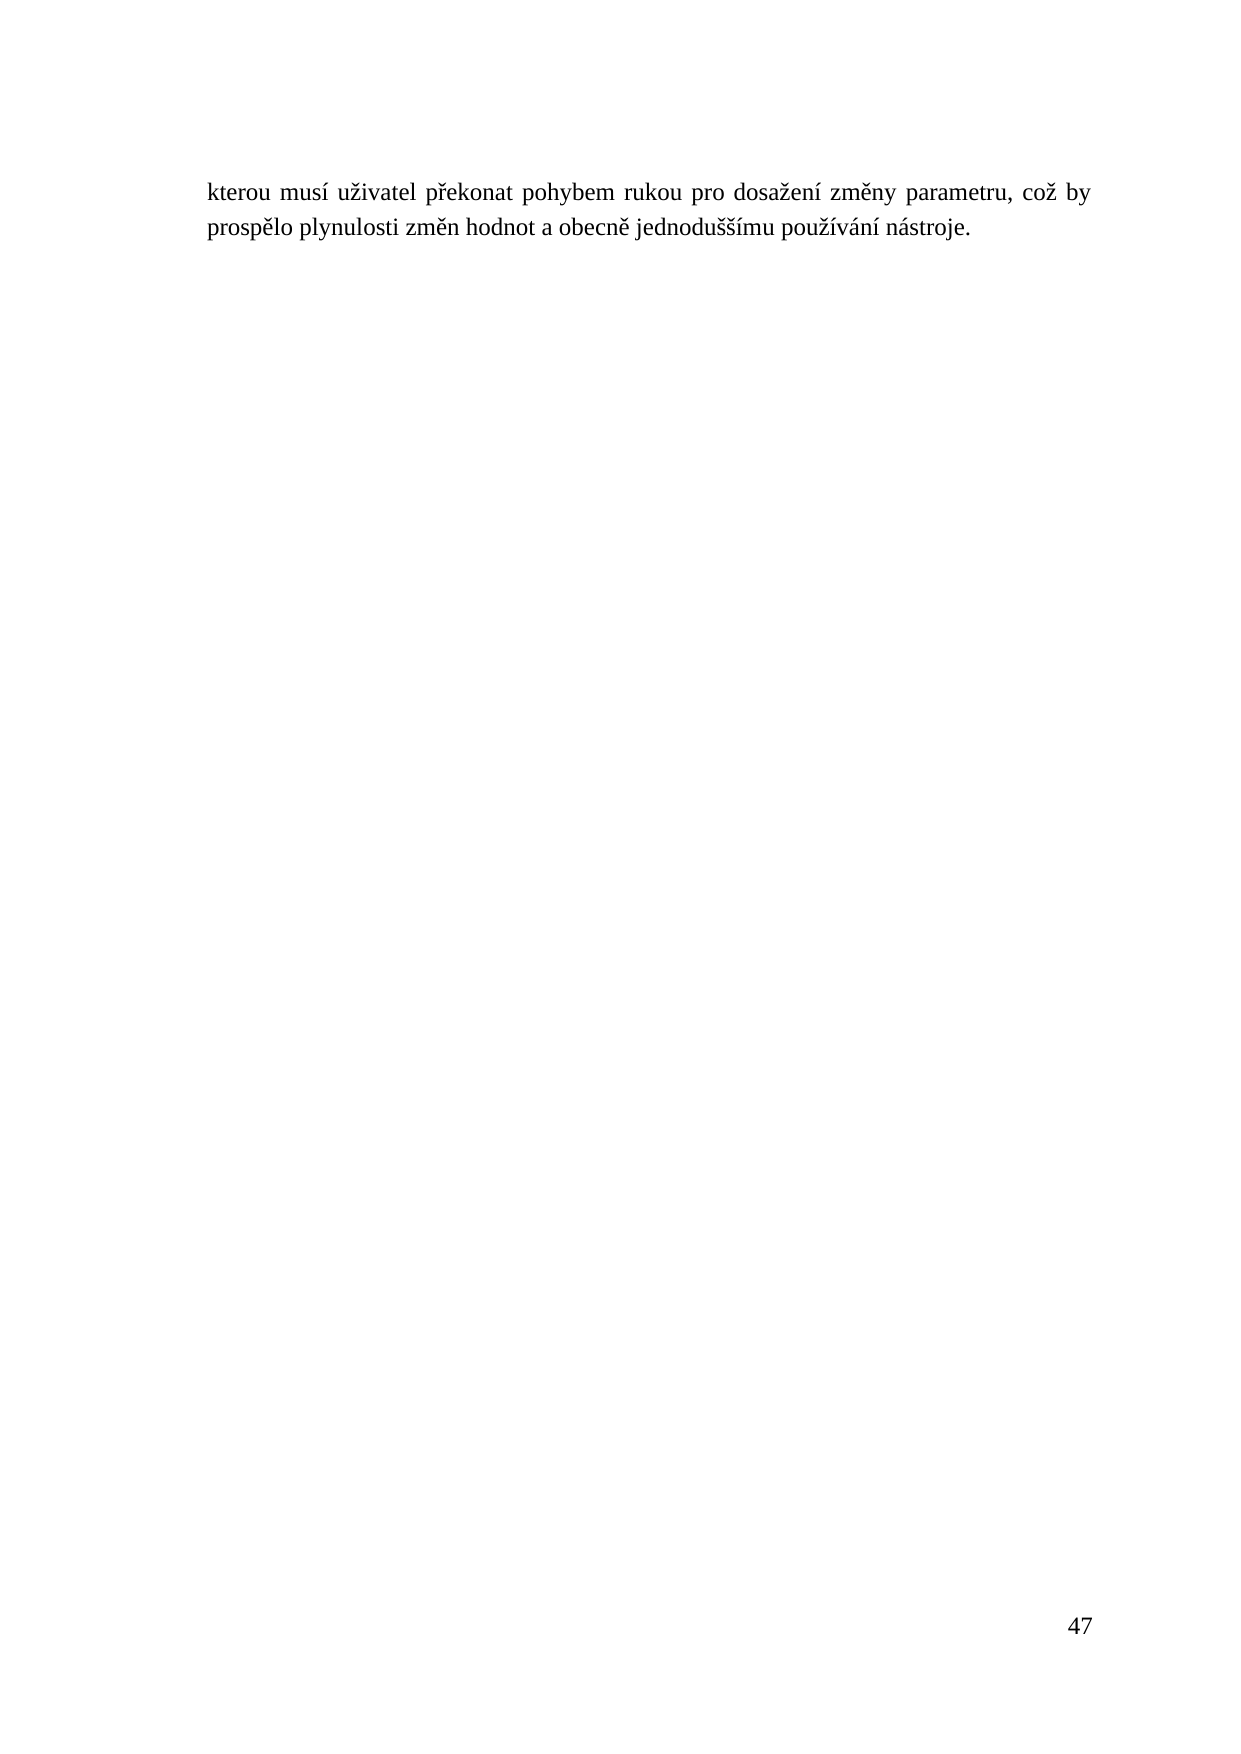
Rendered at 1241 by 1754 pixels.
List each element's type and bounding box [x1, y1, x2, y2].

text [207, 177, 1092, 240]
